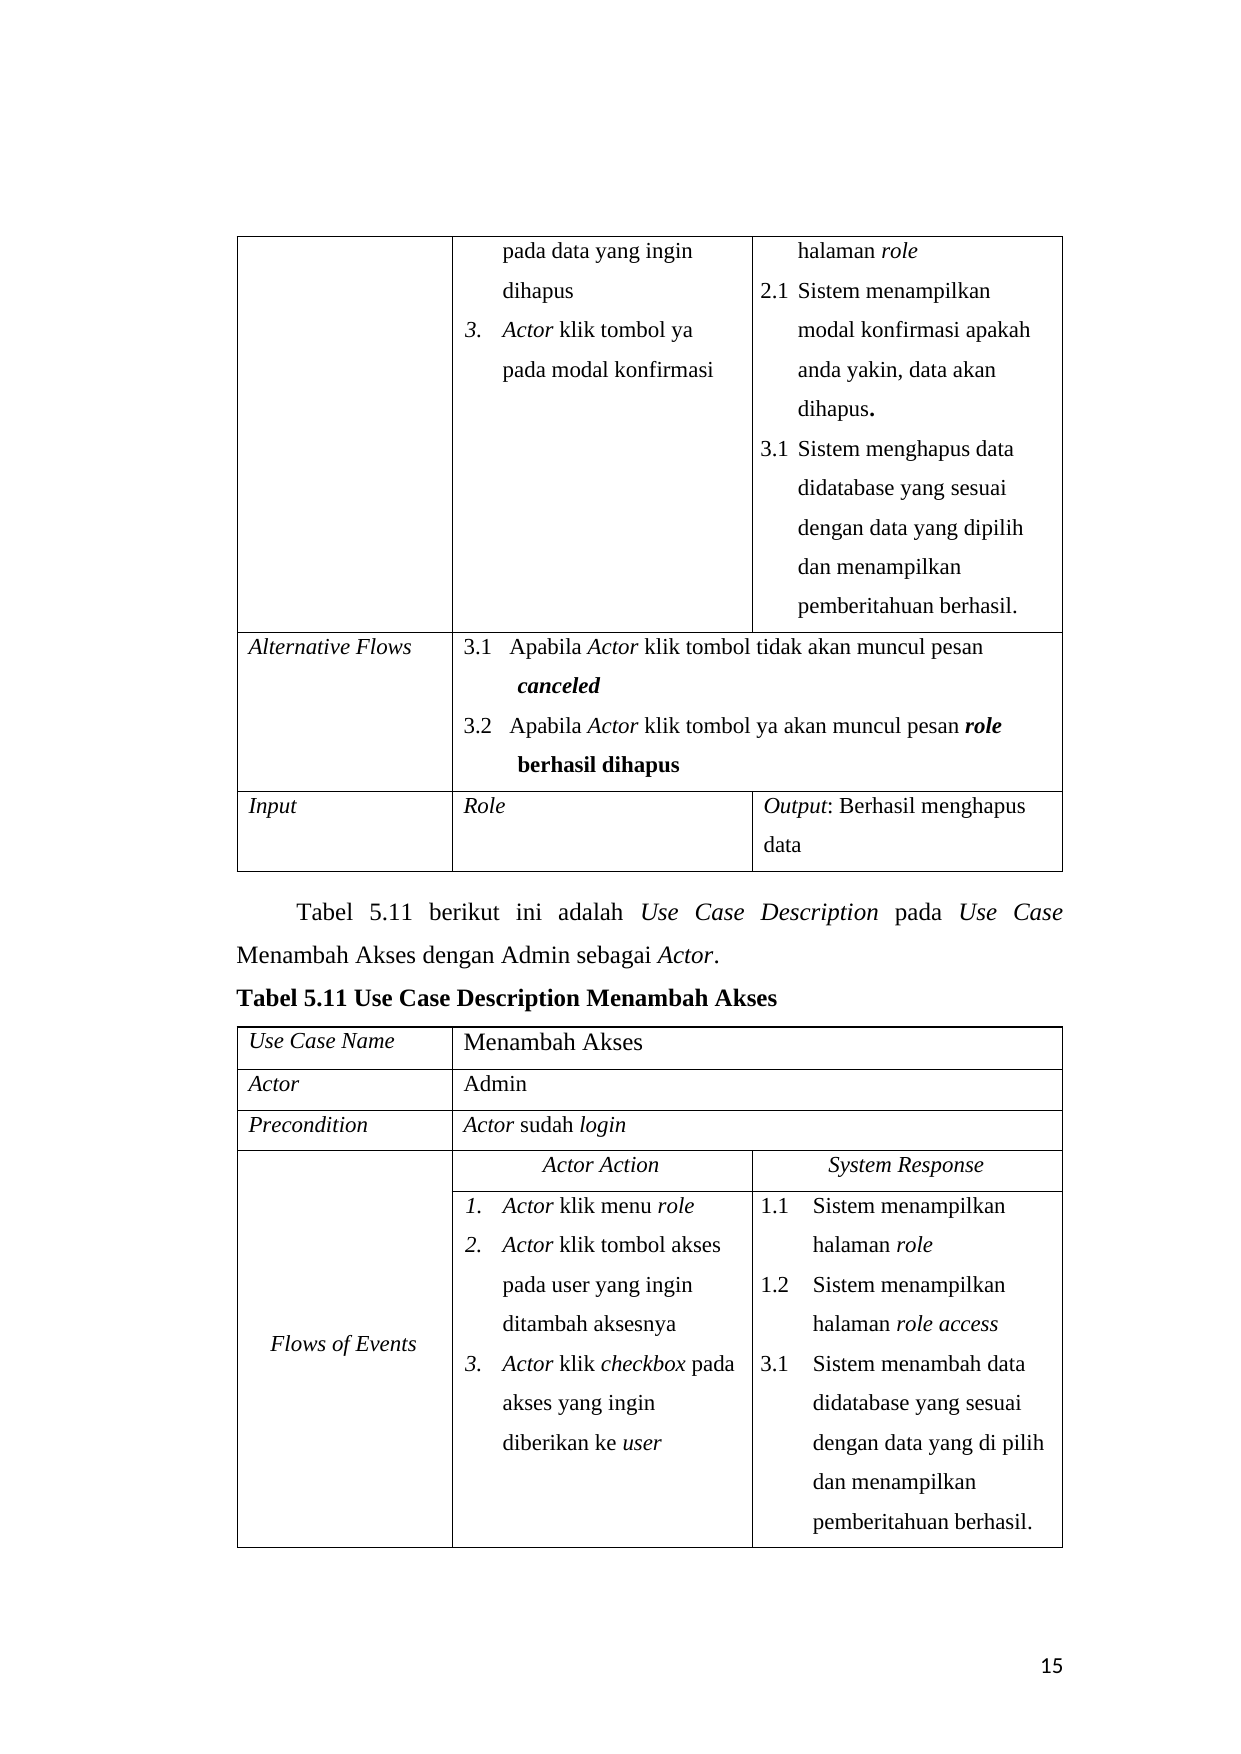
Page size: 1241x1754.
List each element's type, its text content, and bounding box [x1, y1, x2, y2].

text Tabel 5.11 Use Case Description Menambah Akses [236, 983, 1063, 1012]
table_cell Actor Action [453, 1151, 752, 1191]
table_cell Input [238, 792, 452, 871]
text Tabel 5.11 berikut ini adalah Use Case Description pada Use Case Menambah Akses dengan Admin sebagai Actor. [236, 897, 1063, 969]
table_cell Output: Berhasil menghapus data [753, 792, 1062, 871]
table_cell Actor klik menu role Actor klik tombol akses pada user yang ingin ditambah aksesnya Actor klik checkbox pada akses yang ingin diberikan ke user [453, 1192, 752, 1547]
table_cell Actor [238, 1070, 452, 1110]
table_header Use Case Name [238, 1028, 452, 1069]
table_cell Flows of Events [238, 1151, 452, 1547]
table_cell System Response [753, 1151, 1062, 1191]
table_cell Precondition [238, 1111, 452, 1150]
table_cell Alternative Flows [238, 633, 452, 791]
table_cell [453, 237, 752, 632]
table_cell Role [453, 792, 752, 871]
table_cell Actor sudah login [453, 1111, 1062, 1150]
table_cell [753, 237, 1062, 632]
table_header Menambah Akses [453, 1028, 1062, 1069]
table_cell Sistem menampilkan halaman role Sistem menampilkan halaman role access Sistem menambah data didatabase yang sesuai dengan data yang di pilih dan menampilkan pemberitahuan berhasil. [753, 1192, 1062, 1547]
table_cell 3.1 Apabila Actor klik tombol tidak akan muncul pesan canceled 3.2 Apabila Actor klik tombol ya akan muncul pesan role berhasil dihapus [453, 633, 1062, 791]
table_cell Admin [453, 1070, 1062, 1110]
